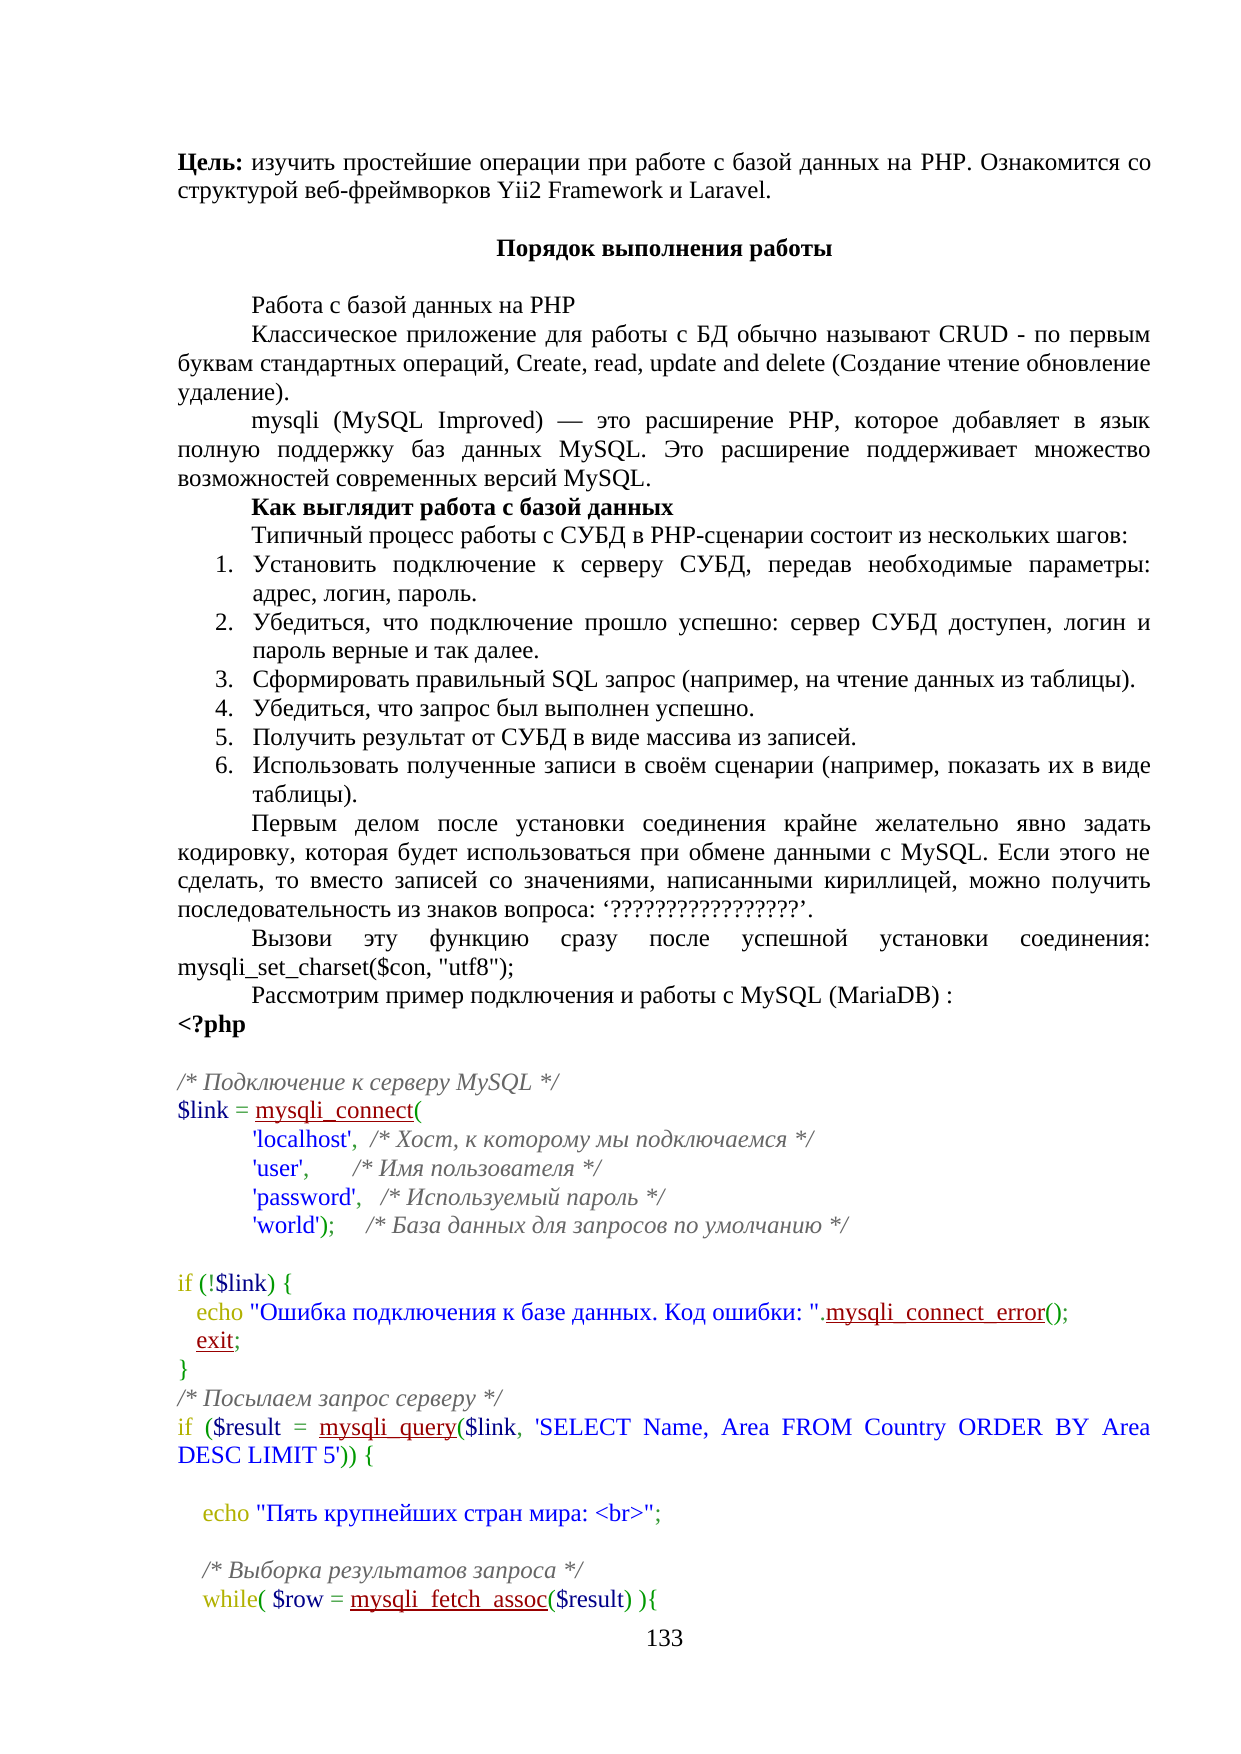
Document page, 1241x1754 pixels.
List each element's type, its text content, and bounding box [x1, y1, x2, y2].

text Рассмотрим пример подключения и работы с MySQL (MariaDB) : [177, 981, 1152, 1009]
list Сформировать правильный SQL запрос (например, на чтение данных из таблицы). [215, 664, 1152, 693]
text Первым делом после установки соединения крайне желательно явно задать кодировку, которая будет использоваться при обмене данными с MySQL. Если этого не сделать, то вместо записей со значениями, написанными кириллицей, можно получить последовательность из знаков вопроса: ‘?????????????????’. [177, 808, 1152, 923]
text if (!$link) { [177, 1268, 1152, 1297]
subtitle Работа с базой данных на PHP [177, 291, 1152, 319]
text Порядок выполнения работы [177, 233, 1152, 262]
text /* Посылаем запрос серверу */ [177, 1383, 1152, 1412]
text echo "Пять крупнейших стран мира: <br>"; [177, 1498, 1152, 1527]
text echo "Ошибка подключения к базе данных. Код ошибки: ".mysqli_connect_error(); [177, 1297, 1152, 1326]
list Убедиться, что запрос был выполнен успешно. [215, 693, 1152, 722]
text 'password', /* Используемый пароль */ [177, 1182, 1152, 1211]
list Убедиться, что подключение прошло успешно: сервер СУБД доступен, логин и пароль верные и так далее. [215, 607, 1152, 664]
text Как выглядит работа с базой данных [177, 492, 1152, 521]
text $link = mysqli_connect( [177, 1096, 1152, 1124]
text 'localhost', /* Хост, к которому мы подключаемся */ [177, 1124, 1152, 1153]
text exit; [177, 1326, 1152, 1354]
list Использовать полученные записи в своём сценарии (например, показать их в виде таблицы). [215, 751, 1152, 808]
text Типичный процесс работы с СУБД в PHP-сценарии состоит из нескольких шагов: [177, 521, 1152, 549]
list Получить результат от СУБД в виде массива из записей. [215, 722, 1152, 751]
text <?php [177, 1009, 1152, 1038]
text Вызови эту функцию сразу после успешной установки соединения: mysqli_set_charset($con, "utf8"); [177, 923, 1152, 981]
text /* Выборка результатов запроса */ [177, 1556, 1152, 1584]
list Установить подключение к серверу СУБД, передав необходимые параметры: адрес, логин, пароль. [215, 549, 1152, 607]
text mysqli (MySQL Improved) — это расширение PHP, которое добавляет в язык полную поддержку баз данных MySQL. Это расширение поддерживает множество возможностей современных версий MySQL. [177, 406, 1152, 492]
text Цель: изучить простейшие операции при работе с базой данных на PHP. Ознакомится со структурой веб-фреймворков Yii2 Framework и Laravel. [177, 147, 1152, 204]
text } [177, 1354, 1152, 1383]
text Классическое приложение для работы с БД обычно называют CRUD - по первым буквам стандартных операций, Create, read, update and delete (Создание чтение обновление удаление). [177, 319, 1152, 406]
text while( $row = mysqli_fetch_assoc($result) ){ [177, 1584, 1152, 1613]
text /* Подключение к серверу MySQL */ [177, 1067, 1152, 1096]
text if ($result = mysqli_query($link, 'SELECT Name, Area FROM Country ORDER BY Area DESC LIMIT 5')) { [177, 1412, 1152, 1469]
text 'user', /* Имя пользователя */ [177, 1153, 1152, 1182]
text 'world'); /* База данных для запросов по умолчанию */ [177, 1211, 1152, 1239]
